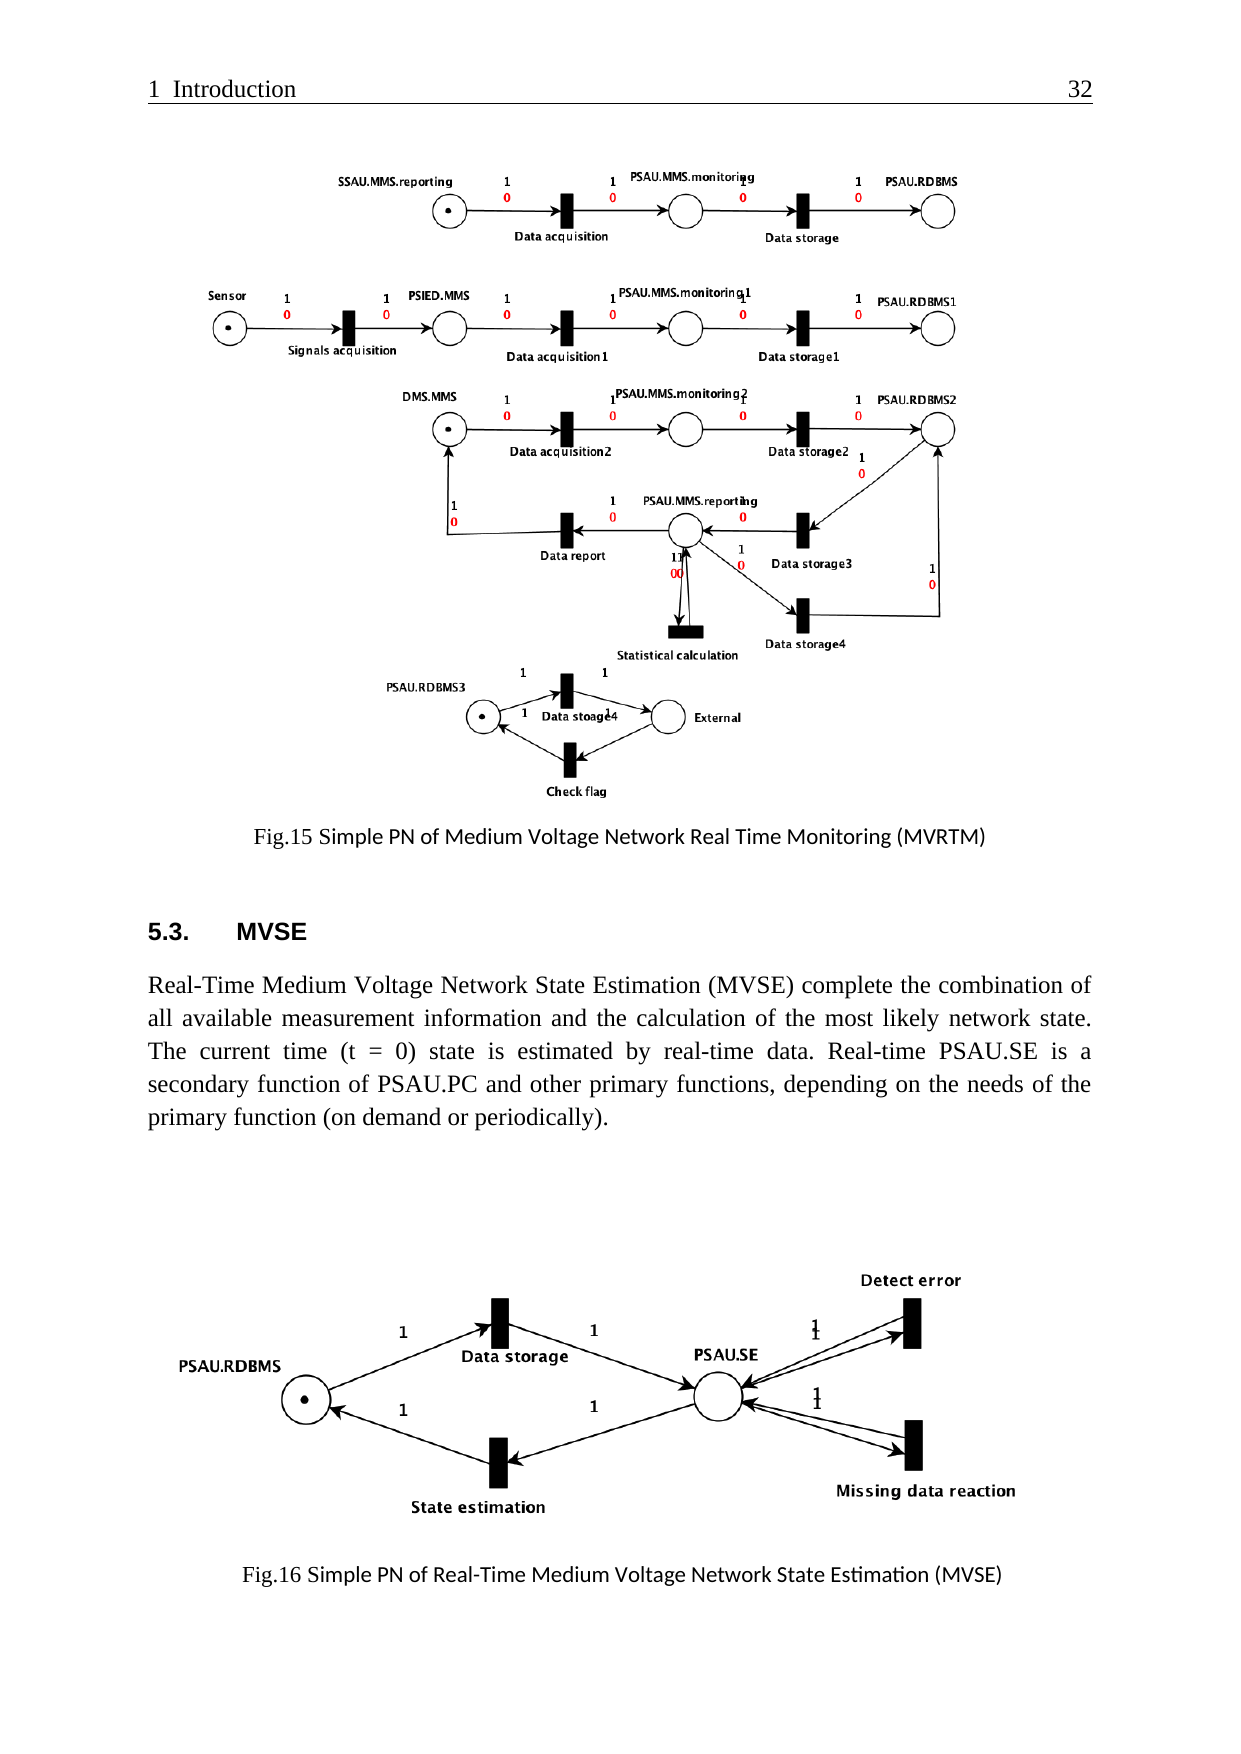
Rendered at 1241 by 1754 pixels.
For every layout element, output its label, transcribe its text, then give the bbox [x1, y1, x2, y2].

text Fig.16 Simple PN of Real-Time Medium Voltage Network State Estimation (MVSE) [148, 1560, 1093, 1588]
picture [148, 147, 1092, 818]
text Real-Time Medium Voltage Network State Estimation (MVSE) complete the combination of all available measurement information and the calculation of the most likely network state. The current time (t = 0) state is estimated by real-time data. Real-time PSAU.SE is a secondary function of PSAU.PC and other primary functions, depending on the needs of the primary function (on demand or periodically). [148, 970, 1093, 1131]
title MVSE [148, 917, 1093, 945]
picture [147, 1242, 1094, 1535]
